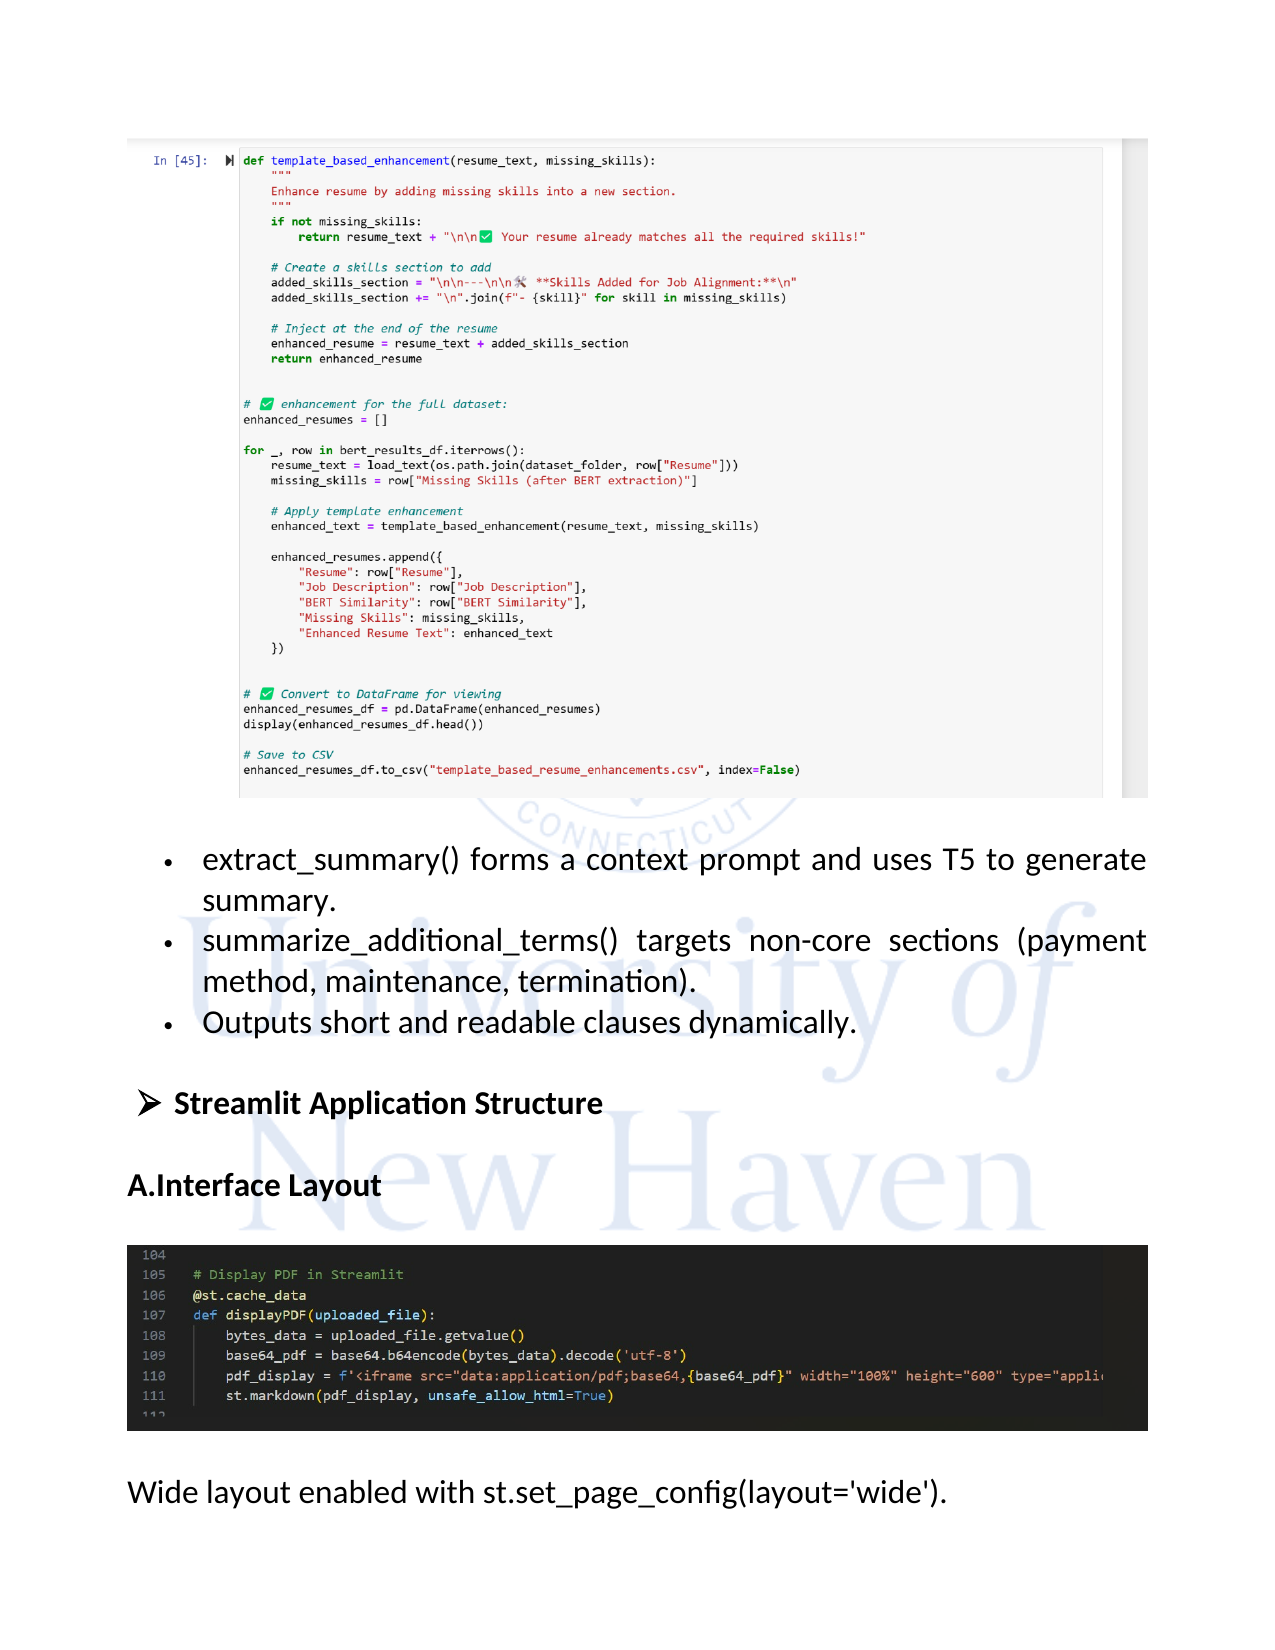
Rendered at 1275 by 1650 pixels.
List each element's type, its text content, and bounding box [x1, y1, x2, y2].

list Outputs short and readable clauses dynamically. [164, 1001, 1148, 1042]
text A.Interface Layout [127, 1164, 1148, 1204]
list extract_summary() forms a context prompt and uses T5 to generate summary. [164, 838, 1148, 919]
list Streamlit Application Structure [136, 1082, 1148, 1123]
picture [127, 1245, 1148, 1431]
picture [127, 137, 1148, 798]
list summarize_additional_terms() targets non-core sections (payment method, maintenance, termination). [164, 919, 1148, 1001]
text Wide layout enabled with st.set_page_config(layout='wide'). [127, 1471, 1148, 1512]
